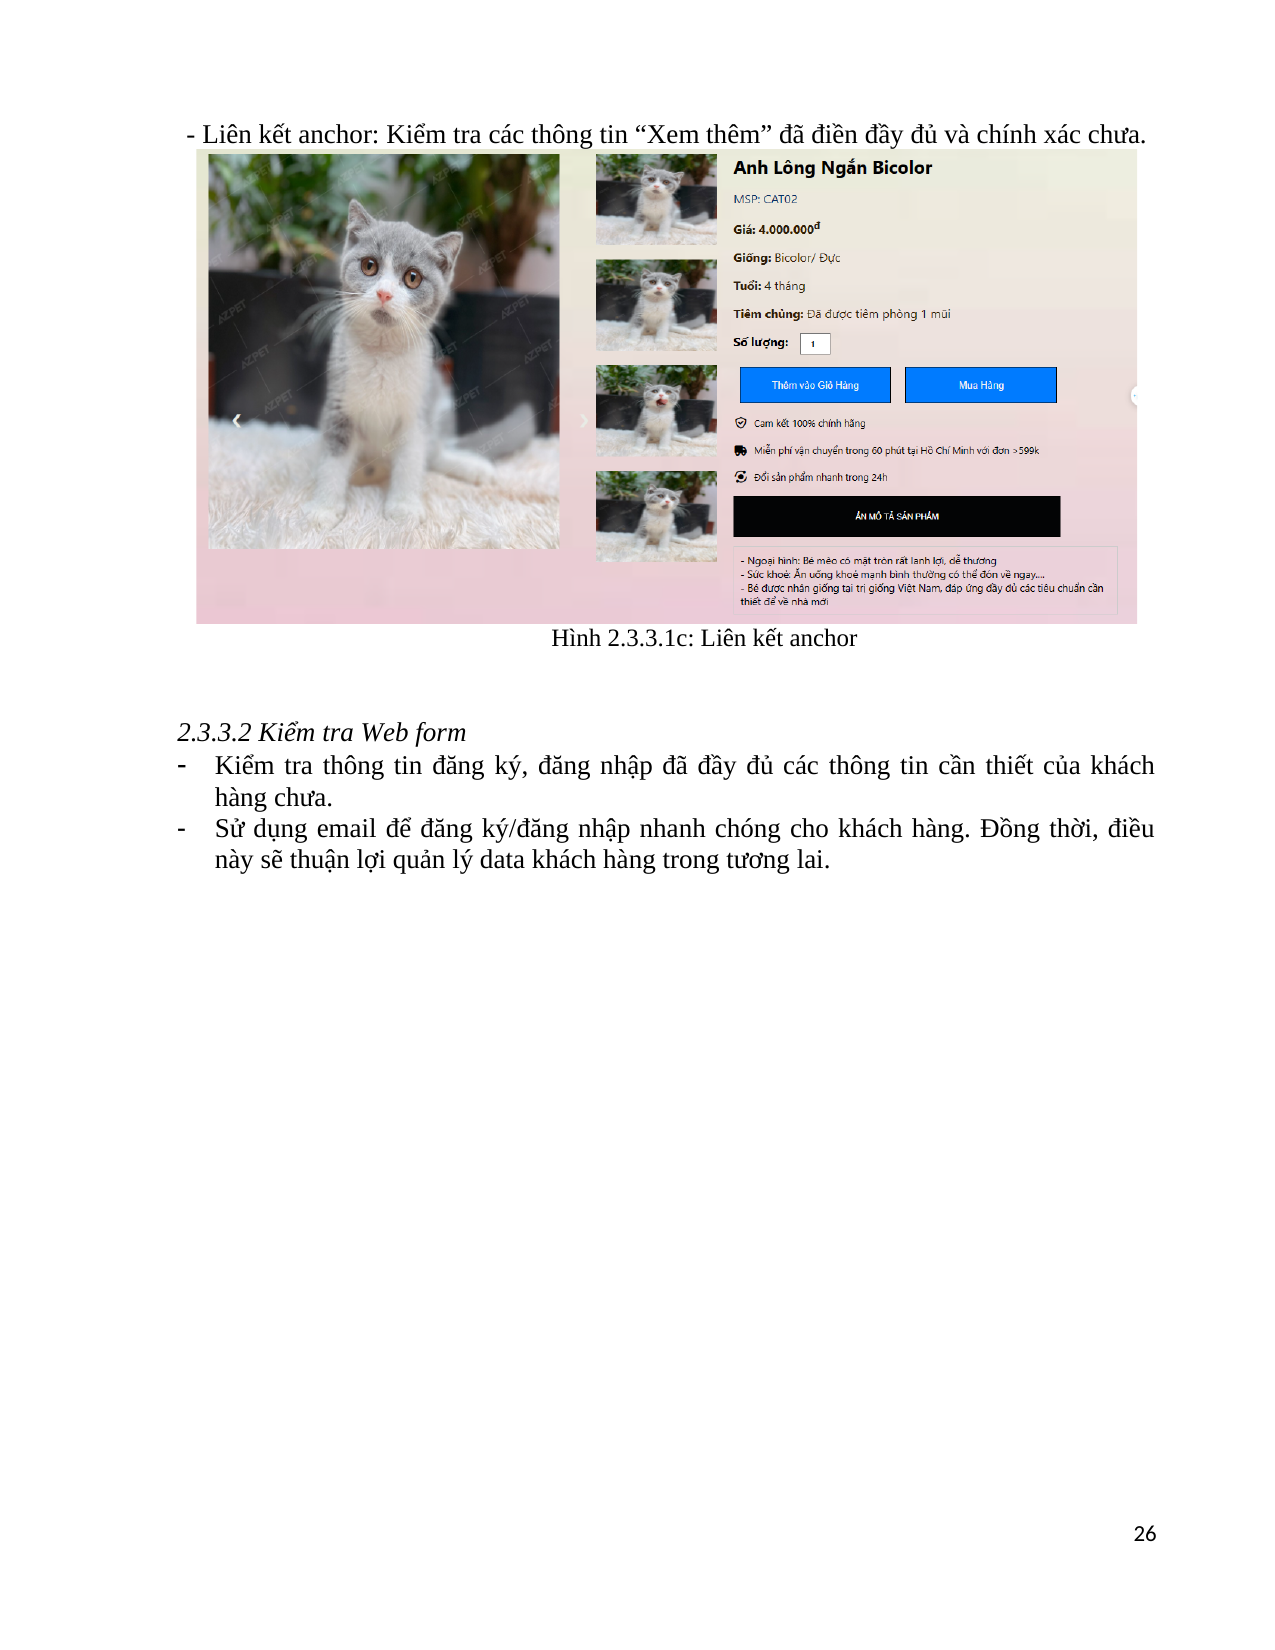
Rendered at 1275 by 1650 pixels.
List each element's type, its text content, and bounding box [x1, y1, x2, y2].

subtitle 2.3.3.2 Kiểm tra Web form [177, 716, 1156, 747]
list Hình 2.3.3.1c: Liên kết anchor [252, 623, 1156, 652]
list Sử dụng email để đăng ký/đăng nhập nhanh chóng cho khách hàng. Đồng thời, điều này sẽ thuận lợi quản lý data khách hàng trong tương lai. [177, 812, 1156, 874]
picture [196, 149, 1138, 624]
list Kiểm tra thông tin đăng ký, đăng nhập đã đầy đủ các thông tin cần thiết của khách hàng chưa. [177, 749, 1156, 812]
